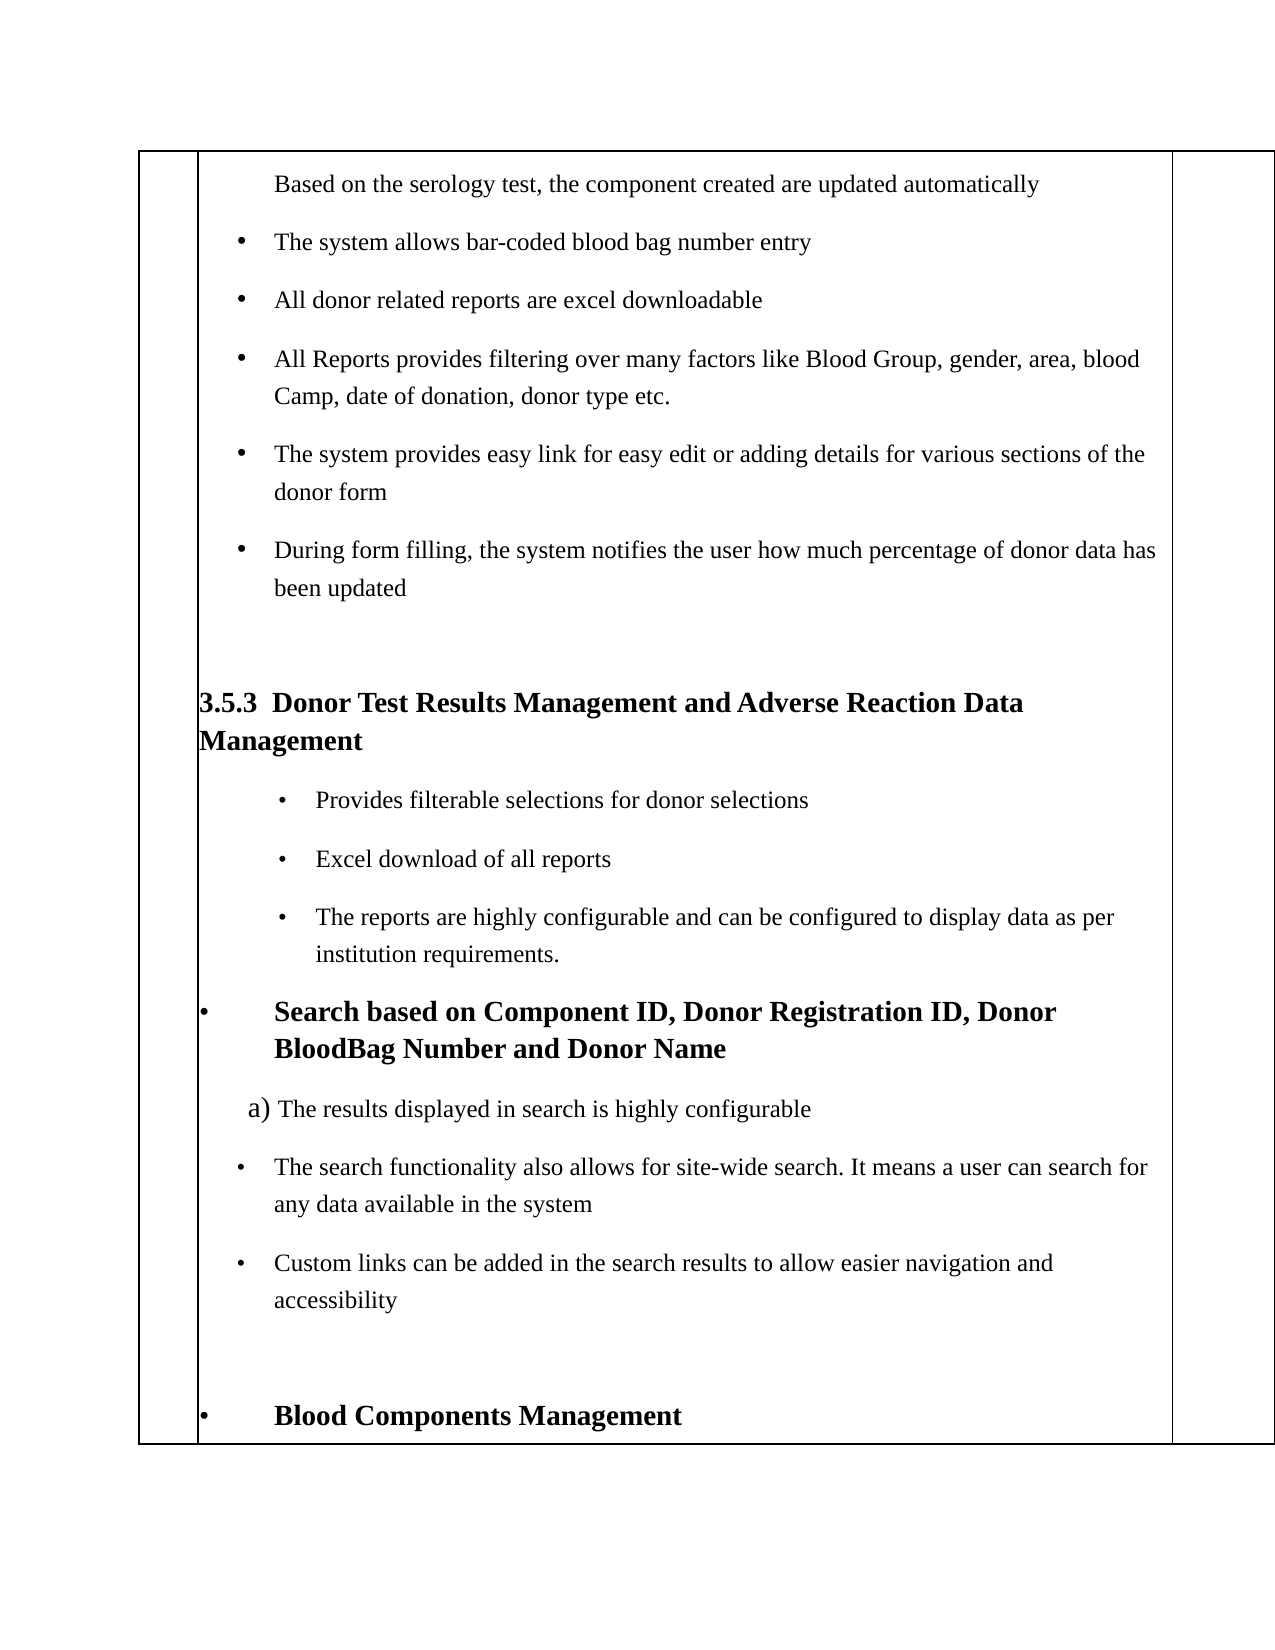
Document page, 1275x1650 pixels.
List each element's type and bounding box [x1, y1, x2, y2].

table_header [140, 152, 197, 1443]
table_header [199, 152, 1172, 1443]
table_header [1173, 152, 1274, 1443]
